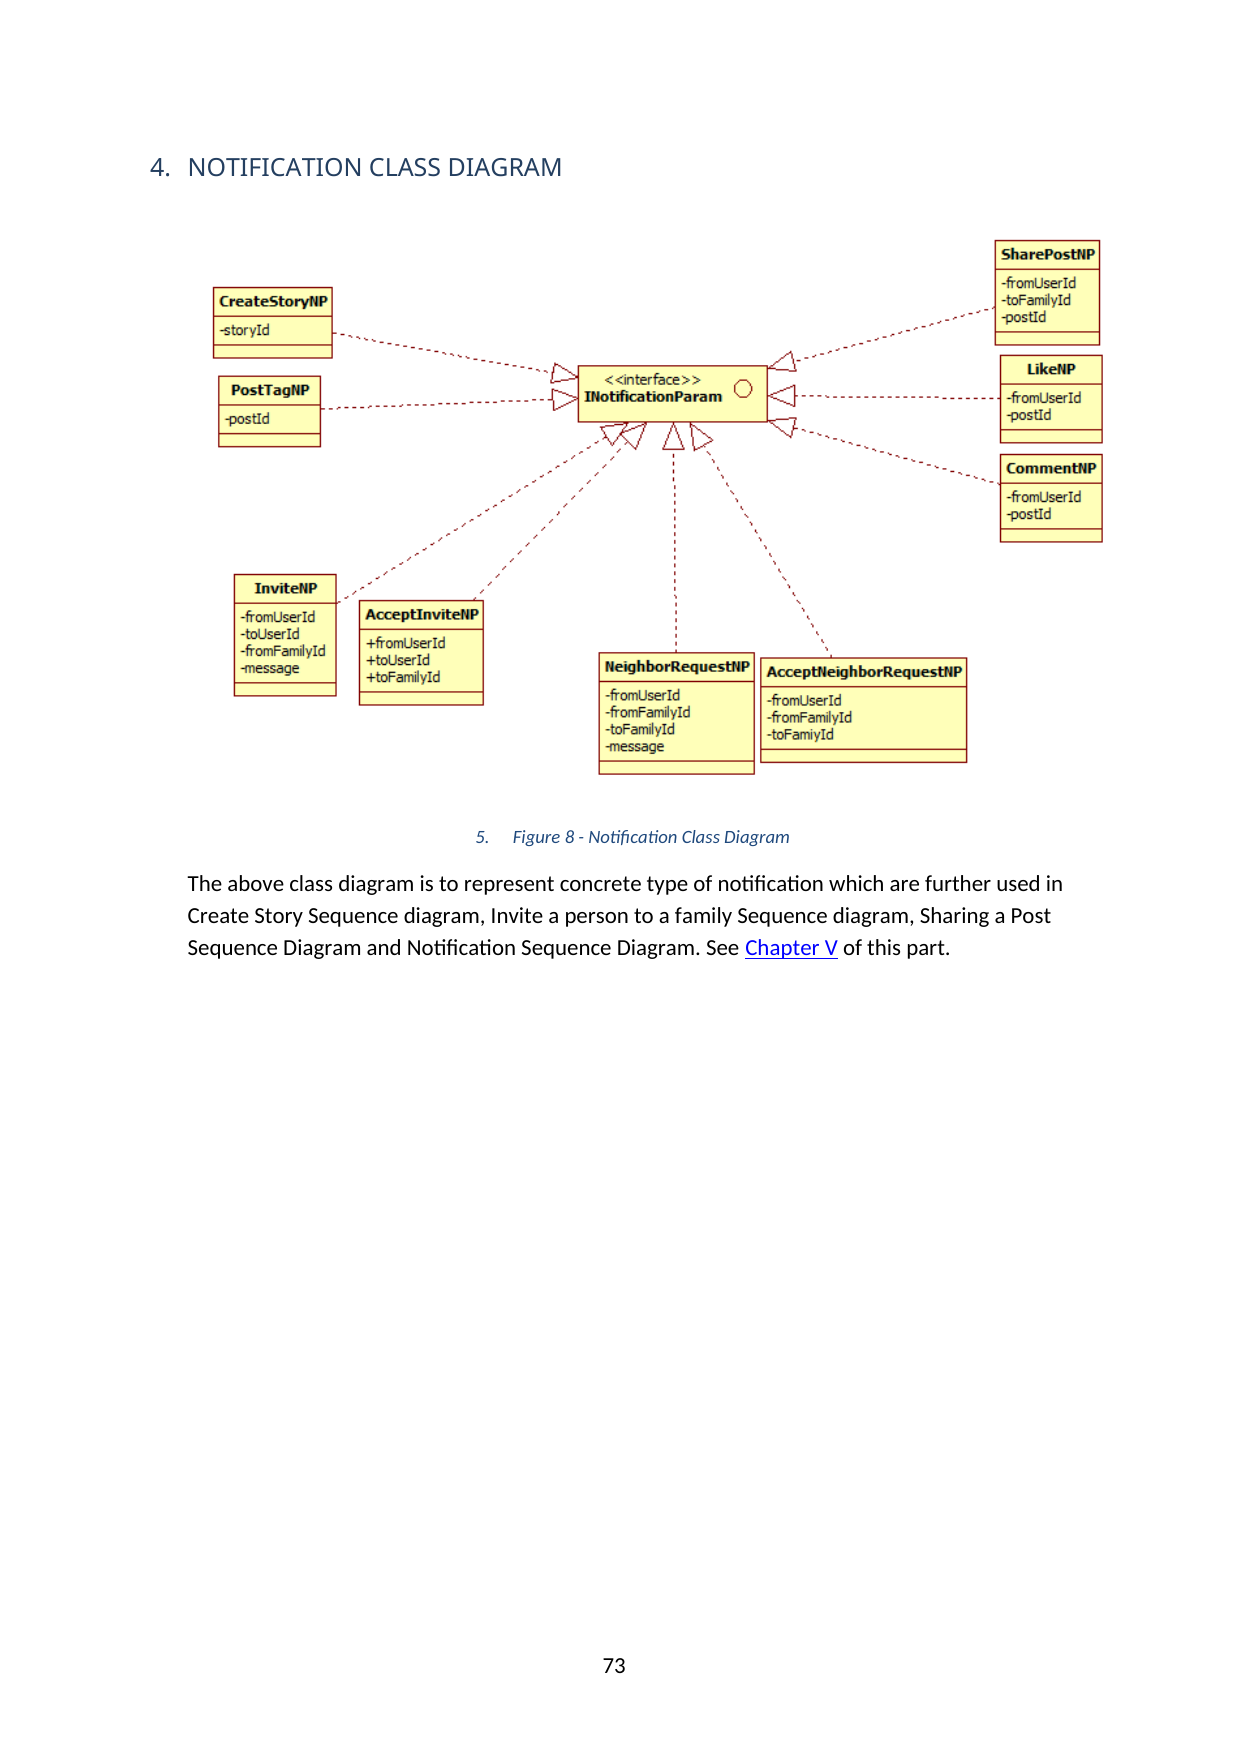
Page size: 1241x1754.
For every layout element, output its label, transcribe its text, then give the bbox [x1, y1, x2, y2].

list The above class diagram is to represent concrete type of notification which are further used in Create Story Sequence diagram, Invite a person to a family Sequence diagram, Sharing a Post Sequence Diagram and Notification Sequence Diagram. See Chapter V of this part. [187, 869, 1115, 962]
subtitle NOTIFICATION CLASS DIAGRAM [150, 150, 1115, 184]
picture [187, 214, 1129, 801]
